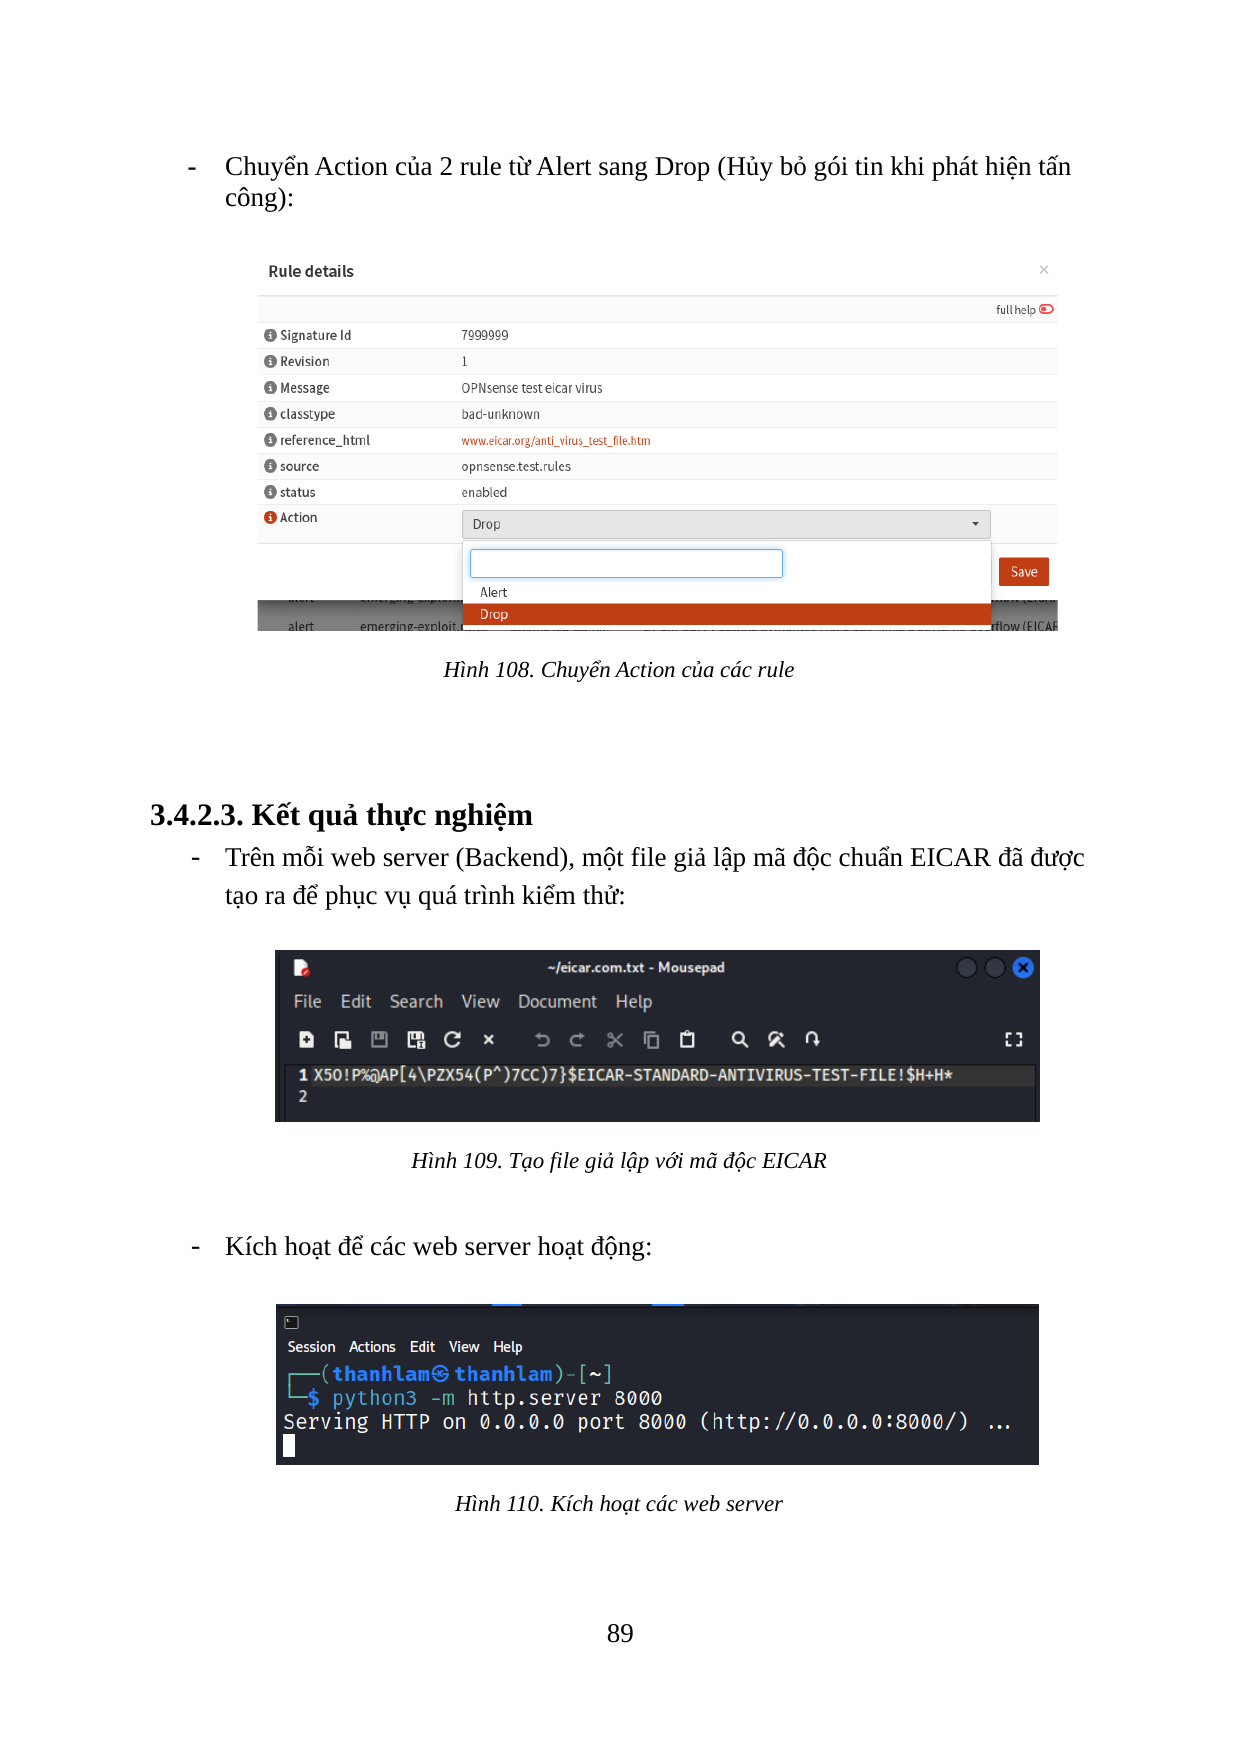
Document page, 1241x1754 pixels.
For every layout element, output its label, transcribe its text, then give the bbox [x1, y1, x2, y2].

text Hình 110. Kích hoạt các web server [150, 1490, 1090, 1516]
text Hình 109. Tạo file giả lập với mã độc EICAR [150, 1147, 1090, 1174]
picture [275, 950, 1040, 1122]
list Trên mỗi web server (Backend), một file giả lập mã độc chuẩn EICAR đã được tạo ra để phục vụ quá trình kiểm thử: [187, 841, 1090, 910]
list Kích hoạt để các web server hoạt động: [187, 1230, 1090, 1264]
picture [276, 1304, 1039, 1465]
list Chuyển Action của 2 rule từ Alert sang Drop (Hủy bỏ gói tin khi phát hiện tấn công): [187, 150, 1090, 212]
picture [257, 248, 1058, 631]
subtitle 3.4.2.3. Kết quả thực nghiệm [150, 796, 1090, 832]
text Hình 108. Chuyển Action của các rule [150, 656, 1090, 683]
